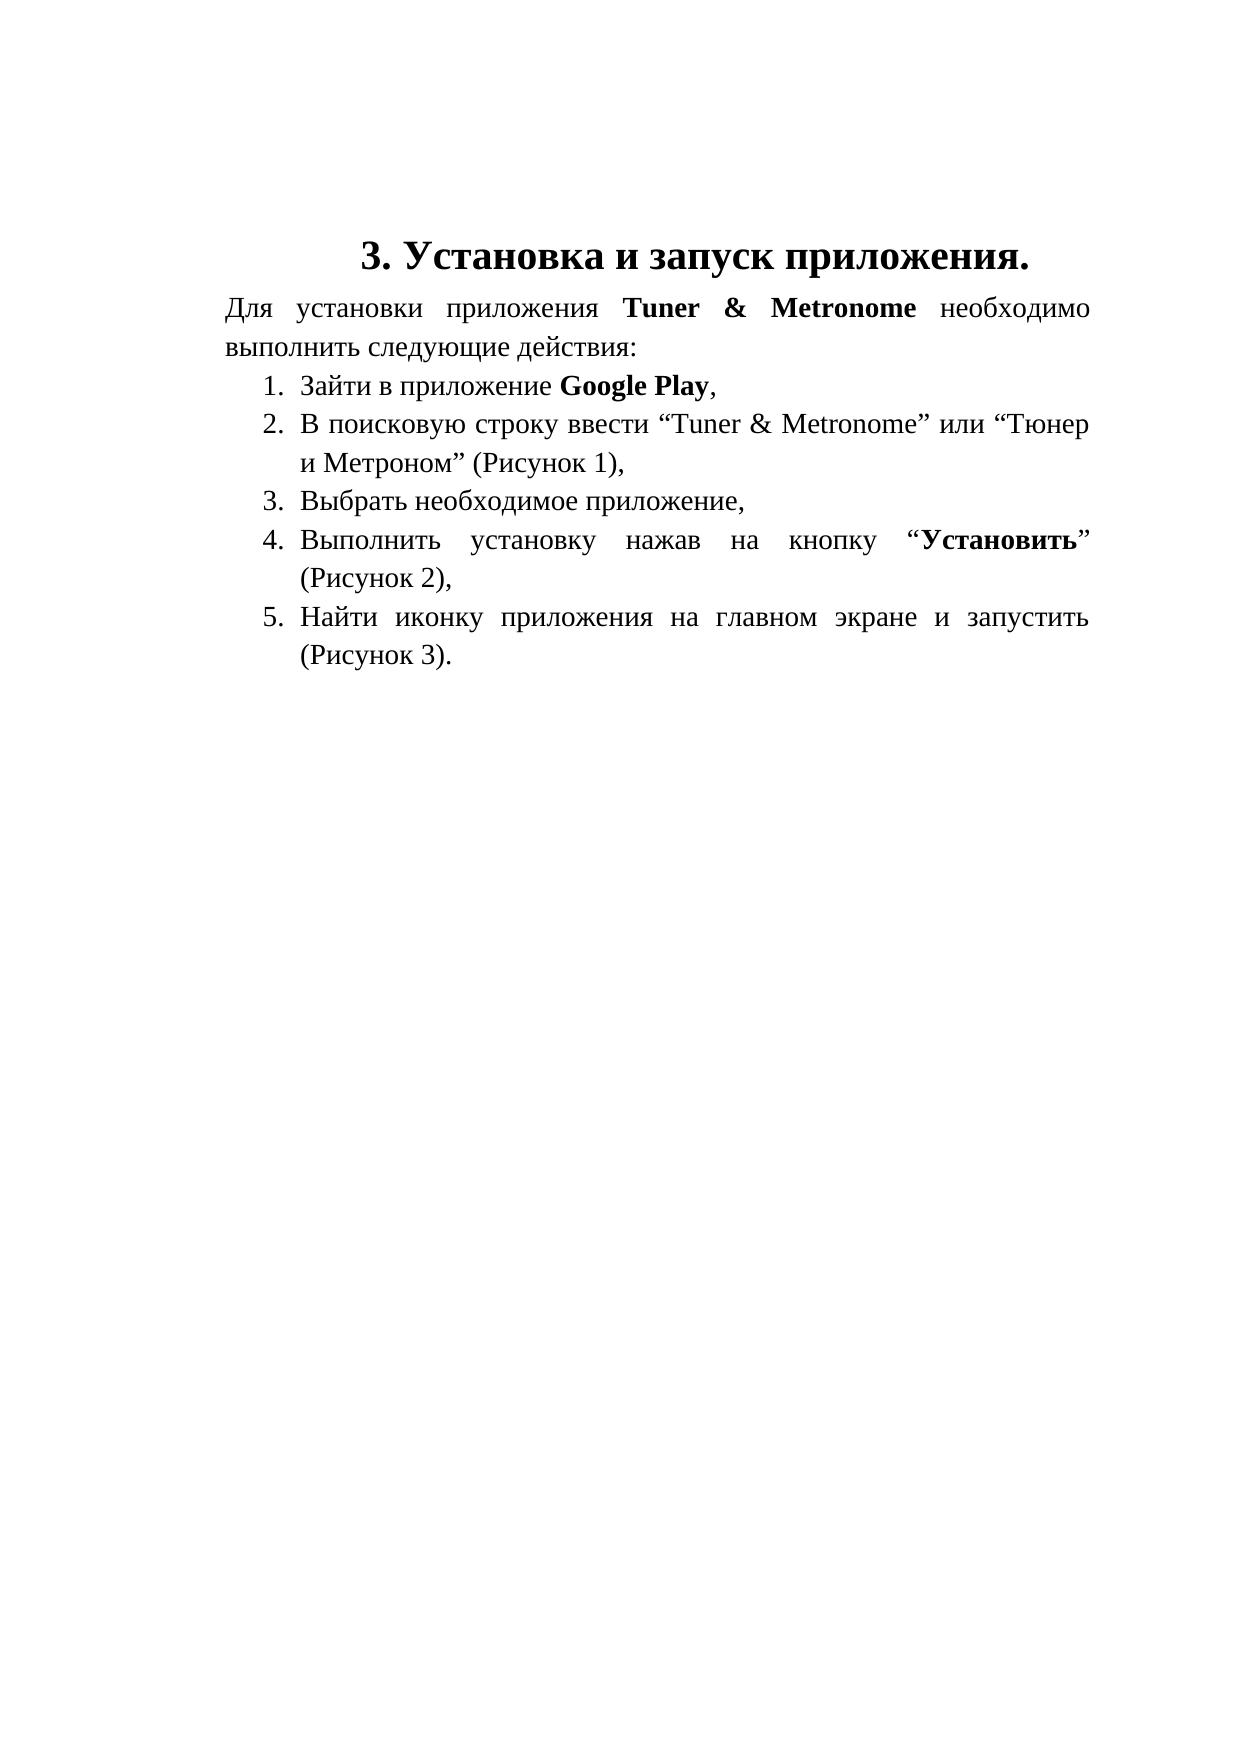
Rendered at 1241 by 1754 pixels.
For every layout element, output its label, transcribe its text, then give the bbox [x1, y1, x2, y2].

text Для установки приложения Tuner & Metronome необходимо выполнить следующие действия: [225, 291, 1090, 363]
list Зайти в приложение Google Play, [262, 368, 1090, 401]
list В поисковую строку ввести “Tuner & Metronome” или “Тюнер и Метроном” (Рисунок 1), [262, 406, 1090, 478]
list Найти иконку приложения на главном экране и запустить (Рисунок 3). [262, 599, 1090, 671]
subtitle 3. Установка и запуск приложения. [225, 230, 1090, 278]
list Выполнить установку нажав на кнопку “Установить” (Рисунок 2), [262, 522, 1090, 594]
list Выбрать необходимое приложение, [262, 483, 1090, 517]
